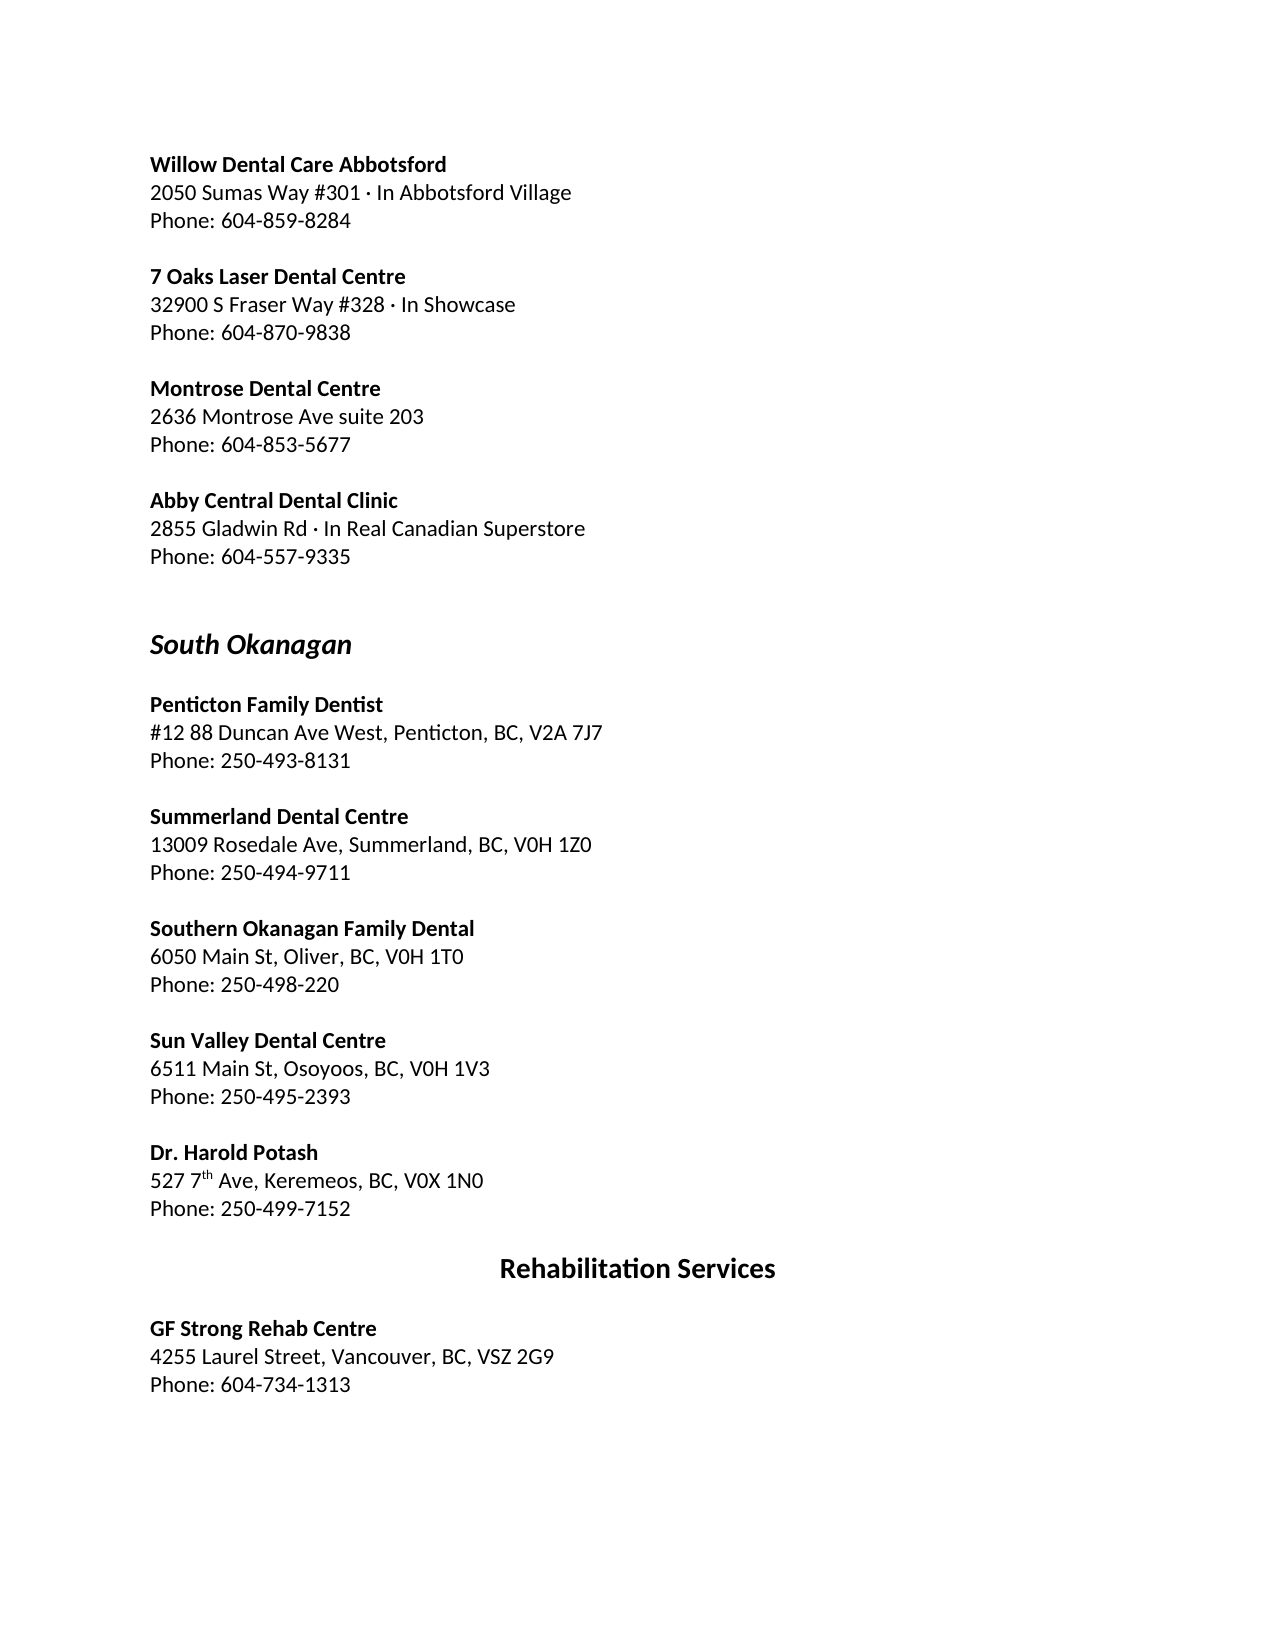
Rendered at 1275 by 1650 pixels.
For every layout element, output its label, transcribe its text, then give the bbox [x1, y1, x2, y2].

text Sun Valley Dental Centre [150, 1026, 1125, 1054]
text Summerland Dental Centre [150, 802, 1125, 830]
text Phone: 250-498-220 [150, 970, 1125, 998]
text 527 7th Ave, Keremeos, BC, V0X 1N0 [150, 1166, 1125, 1194]
text Phone: 250-499-7152 [150, 1194, 1125, 1222]
text Phone: 604-859-8284 [150, 206, 1125, 234]
text Montrose Dental Centre [150, 374, 1125, 402]
text 2855 Gladwin Rd · In Real Canadian Superstore [150, 514, 1125, 542]
text Willow Dental Care Abbotsford [150, 150, 1125, 178]
text Dr. Harold Potash [150, 1138, 1125, 1166]
text Rehabilitation Services [150, 1250, 1125, 1286]
text Phone: 250-493-8131 [150, 746, 1125, 774]
text Southern Okanagan Family Dental [150, 914, 1125, 942]
text Abby Central Dental Clinic [150, 486, 1125, 514]
text GF Strong Rehab Centre [150, 1314, 1125, 1342]
text 6050 Main St, Oliver, BC, V0H 1T0 [150, 942, 1125, 970]
text 32900 S Fraser Way #328 · In Showcase [150, 290, 1125, 318]
text South Okanagan [150, 626, 1125, 662]
text Phone: 604-734-1313 [150, 1370, 1125, 1398]
text Phone: 250-495-2393 [150, 1082, 1125, 1110]
text 13009 Rosedale Ave, Summerland, BC, V0H 1Z0 [150, 830, 1125, 858]
text 6511 Main St, Osoyoos, BC, V0H 1V3 [150, 1054, 1125, 1082]
text Phone: 604-870-9838 [150, 318, 1125, 346]
text Phone: 604-557-9335 [150, 542, 1125, 570]
text 2050 Sumas Way #301 · In Abbotsford Village [150, 178, 1125, 206]
text Phone: 250-494-9711 [150, 858, 1125, 886]
text 2636 Montrose Ave suite 203 [150, 402, 1125, 430]
text 4255 Laurel Street, Vancouver, BC, VSZ 2G9 [150, 1342, 1125, 1370]
text #12 88 Duncan Ave West, Penticton, BC, V2A 7J7 [150, 718, 1125, 746]
text Phone: 604-853-5677 [150, 430, 1125, 458]
text 7 Oaks Laser Dental Centre [150, 262, 1125, 290]
text Penticton Family Dentist [150, 690, 1125, 718]
